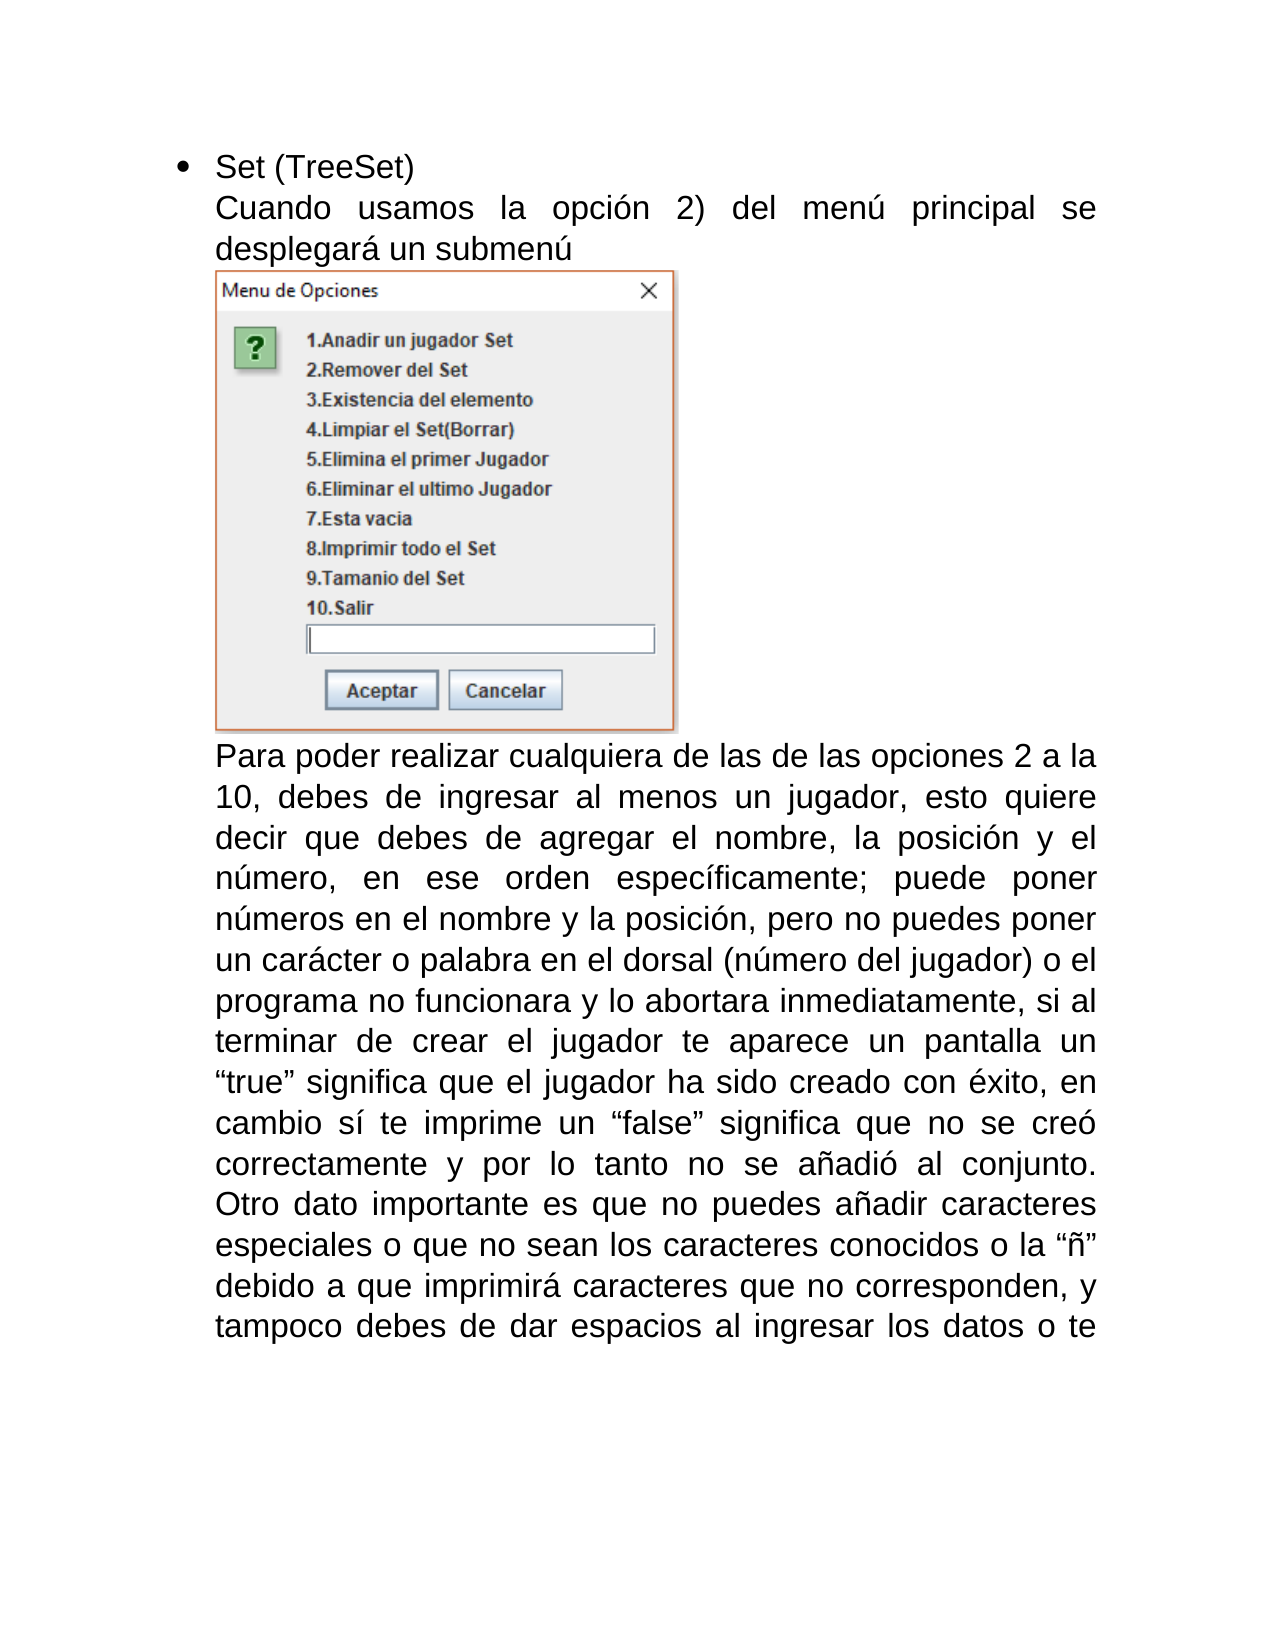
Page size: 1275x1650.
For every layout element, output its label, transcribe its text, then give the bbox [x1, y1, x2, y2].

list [215, 270, 1098, 1345]
list Set (TreeSet) [177, 148, 1098, 186]
picture [214, 270, 679, 734]
list Cuando usamos la opción 2) del menú principal se desplegará un submenú [215, 188, 1098, 268]
